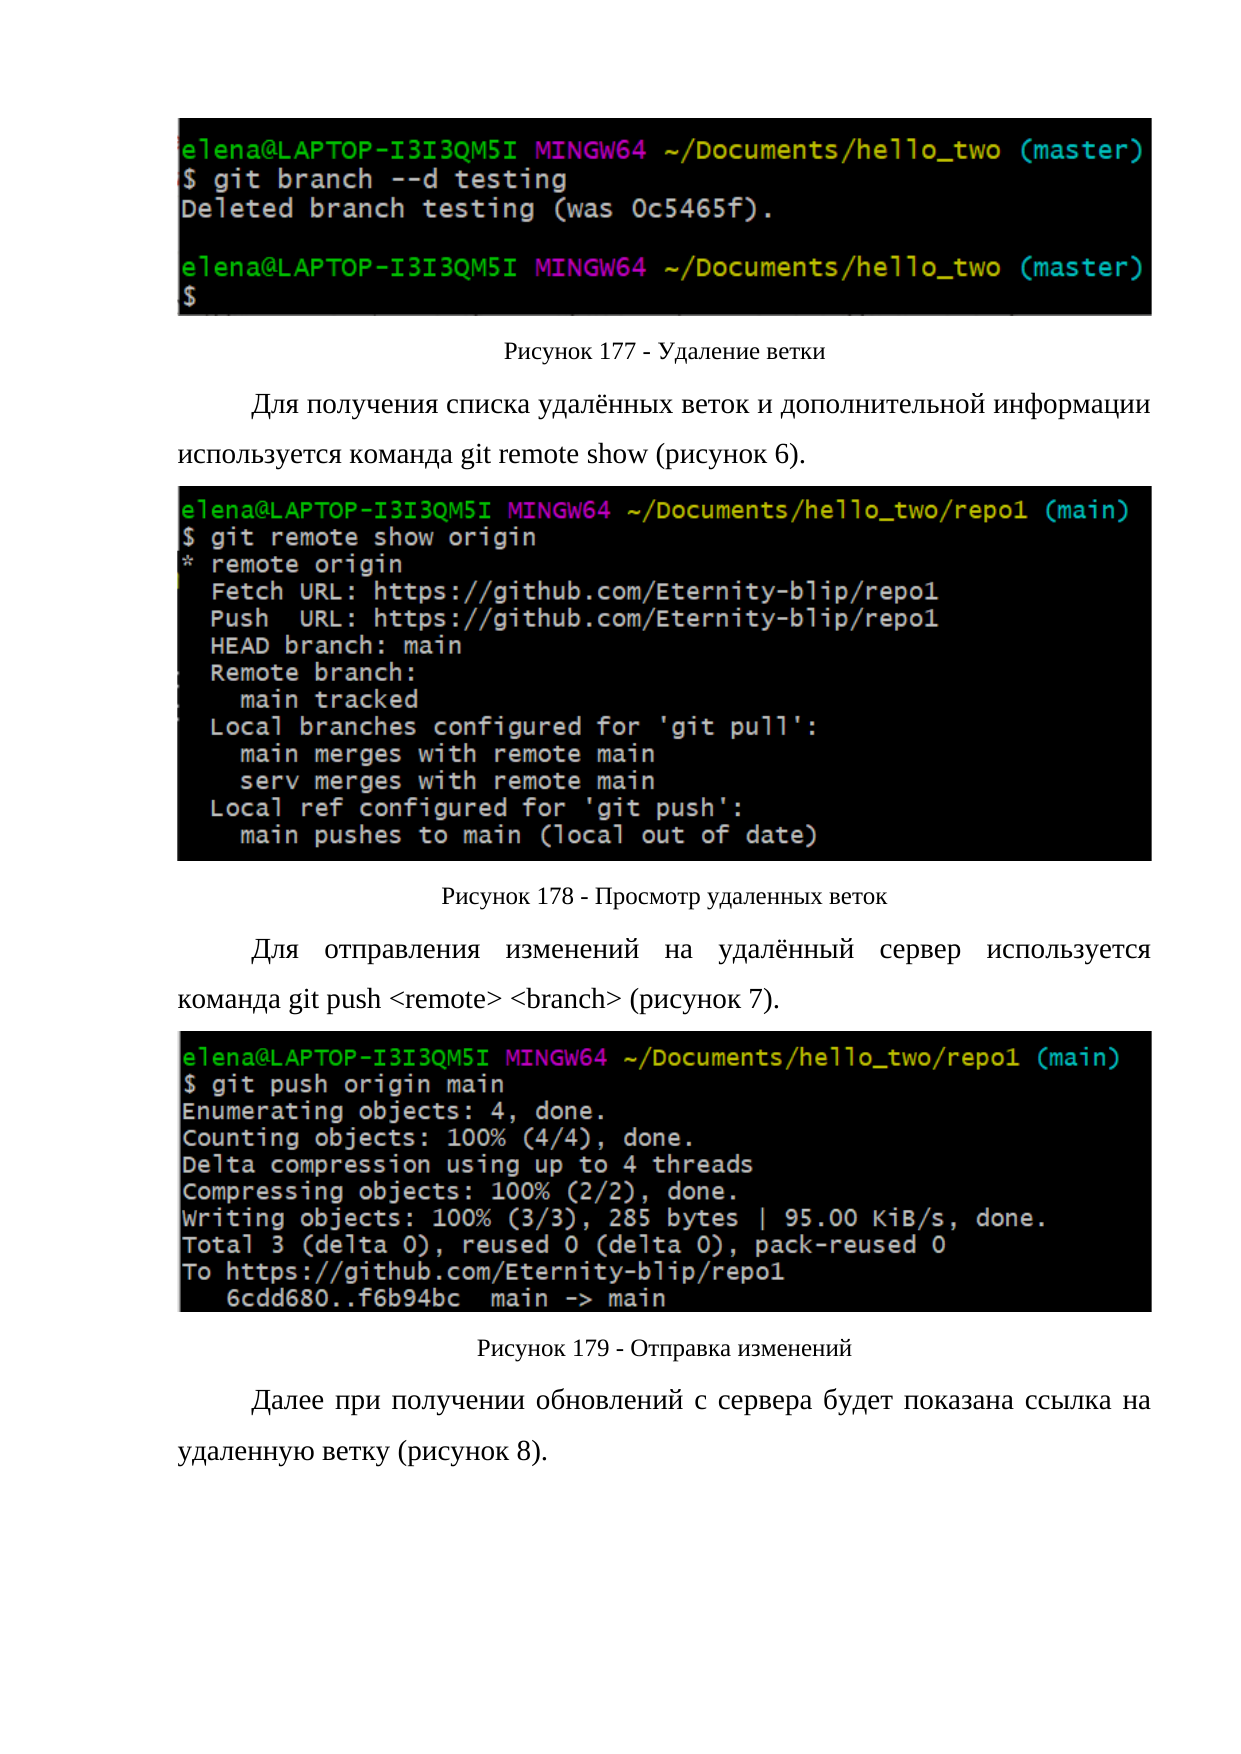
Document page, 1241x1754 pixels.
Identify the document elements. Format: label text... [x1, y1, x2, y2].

picture [177, 118, 1152, 316]
text Для отправления изменений на удалённый сервер используется команда git push <remote> <branch> (рисунок 7). [177, 931, 1152, 1015]
picture [177, 1031, 1152, 1312]
text Для получения списка удалённых веток и дополнительной информации используется команда git remote show (рисунок 6). [177, 386, 1152, 469]
text Рисунок 178 - Просмотр удаленных веток [177, 881, 1152, 910]
text Рисунок 177 - Удаление ветки [177, 336, 1152, 365]
text Рисунок 179 - Отправка изменений [177, 1333, 1152, 1362]
text Далее при получении обновлений с сервера будет показана ссылка на удаленную ветку (рисунок 8). [177, 1382, 1152, 1466]
picture [177, 486, 1152, 861]
